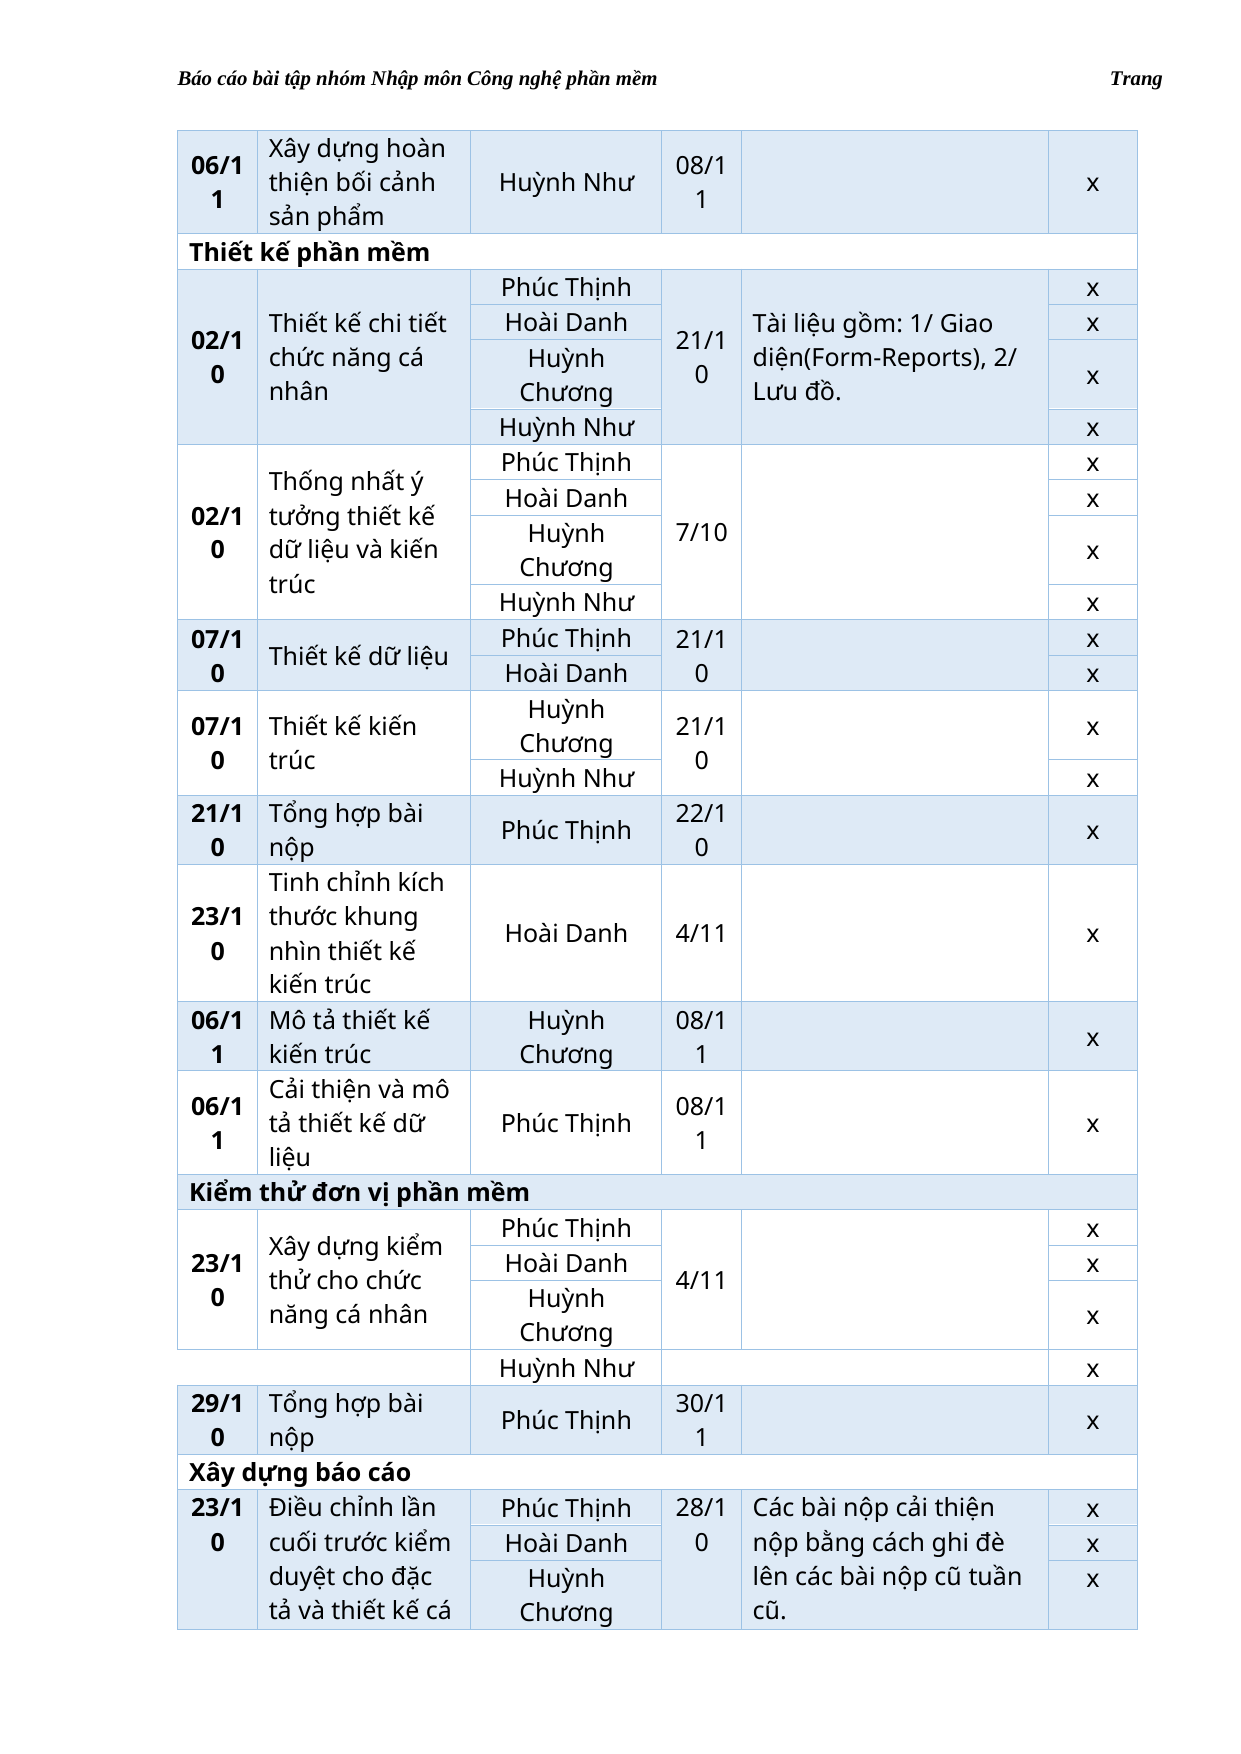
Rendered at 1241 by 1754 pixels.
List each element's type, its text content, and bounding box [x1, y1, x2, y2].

table_cell x [1049, 305, 1137, 339]
table_cell [742, 445, 1048, 619]
table_cell Hoài Danh [471, 656, 661, 690]
table_cell Hoài Danh [471, 305, 661, 339]
table_cell x [1049, 585, 1137, 619]
table_cell Huỳnh Như [471, 585, 661, 619]
table_cell [742, 796, 1048, 864]
table_cell [742, 1002, 1048, 1070]
table_cell Huỳnh Chương [471, 691, 661, 759]
table_cell Hoài Danh [471, 1526, 661, 1560]
table_cell x [1049, 620, 1137, 655]
table_cell Phúc Thịnh [471, 796, 661, 864]
table_cell Hoài Danh [471, 480, 661, 515]
table_cell x [1049, 1526, 1137, 1560]
table_cell Tài liệu gồm: 1/ Giao diện(Form-Reports), 2/ Lưu đồ. [742, 270, 1048, 444]
table_cell x [1049, 760, 1137, 795]
table_cell 7/10 [662, 445, 741, 619]
table_cell Thiết kế kiến trúc [258, 691, 470, 795]
table_cell Phúc Thịnh [471, 1210, 661, 1244]
table_cell Xây dựng hoàn thiện bối cảnh sản phẩm [258, 131, 470, 233]
table_cell Huỳnh Chương [471, 516, 661, 584]
table_cell 06/11 [178, 131, 257, 233]
table_cell Thống nhất ý tưởng thiết kế dữ liệu và kiến trúc [258, 445, 470, 619]
table_cell 07/10 [178, 691, 257, 795]
table_cell 21/10 [662, 620, 741, 690]
table_cell 23/10 [178, 1490, 257, 1629]
table_cell 30/11 [662, 1386, 741, 1454]
table_cell Tinh chỉnh kích thước khung nhìn thiết kế kiến trúc [258, 865, 470, 1001]
table_cell Phúc Thịnh [471, 1386, 661, 1454]
table_cell 23/10 [178, 865, 257, 1001]
table_cell x [1049, 270, 1137, 304]
table_cell Các bài nộp cải thiện nộp bằng cách ghi đè lên các bài nộp cũ tuần cũ. [742, 1490, 1048, 1629]
table_cell x [1049, 1071, 1137, 1174]
table_cell [742, 1386, 1048, 1454]
table_cell Điều chỉnh lần cuối trước kiểm duyệt cho đặc tả và thiết kế cá nhân [258, 1490, 470, 1629]
table_cell x [1049, 445, 1137, 479]
table_cell Cải thiện và mô tả thiết kế dữ liệu [258, 1071, 470, 1174]
table_cell x [1049, 131, 1137, 233]
table_cell x [1049, 656, 1137, 690]
table_cell Thiết kế dữ liệu [258, 620, 470, 690]
table_cell Huỳnh Chương [471, 1561, 661, 1629]
table_cell 23/10 [178, 1210, 257, 1349]
table_cell Thiết kế chi tiết chức năng cá nhân [258, 270, 470, 444]
table_cell x [1049, 796, 1137, 864]
table_cell 08/11 [662, 1002, 741, 1070]
table_cell [742, 865, 1048, 1001]
table_cell x [1049, 1246, 1137, 1280]
table_cell 08/11 [662, 131, 741, 233]
table_cell 4/11 [662, 1210, 741, 1349]
table_cell x [1049, 865, 1137, 1001]
table_cell Huỳnh Chương [471, 1002, 661, 1070]
table_cell Tổng hợp bài nộp [258, 796, 470, 864]
table_cell 08/11 [662, 1071, 741, 1174]
table_cell x [1049, 1350, 1137, 1384]
table_cell Xây dựng báo cáo [178, 1455, 1137, 1489]
table_cell 06/11 [178, 1071, 257, 1174]
table_cell 29/10 [178, 1386, 257, 1454]
table_cell Hoài Danh [471, 1246, 661, 1280]
table_cell Huỳnh Như [471, 1350, 661, 1384]
table_cell Xây dựng kiểm thử cho chức năng cá nhân [258, 1210, 470, 1349]
table_cell x [1049, 1210, 1137, 1244]
table_cell Hoài Danh [471, 865, 661, 1001]
table_cell Phúc Thịnh [471, 1071, 661, 1174]
table_cell Huỳnh Như [471, 760, 661, 795]
table_cell [742, 1071, 1048, 1174]
table_cell x [1049, 691, 1137, 759]
table_cell Huỳnh Chương [471, 340, 661, 408]
table_cell 22/10 [662, 796, 741, 864]
table_cell 28/10 [662, 1490, 741, 1629]
table_cell 02/10 [178, 445, 257, 619]
table_cell x [1049, 410, 1137, 444]
table_cell 4/11 [662, 865, 741, 1001]
table_cell 02/10 [178, 270, 257, 444]
table_cell [742, 691, 1048, 795]
table_cell Huỳnh Chương [471, 1281, 661, 1349]
table_cell [742, 1210, 1048, 1349]
table_cell x [1049, 340, 1137, 408]
table_cell [742, 620, 1048, 690]
table_cell Mô tả thiết kế kiến trúc [258, 1002, 470, 1070]
table_cell 07/10 [178, 620, 257, 690]
table_cell x [1049, 1386, 1137, 1454]
table_cell Huỳnh Như [471, 131, 661, 233]
table_cell Huỳnh Như [471, 410, 661, 444]
table_cell 21/10 [662, 691, 741, 795]
table_cell x [1049, 1561, 1137, 1629]
table_cell Phúc Thịnh [471, 620, 661, 655]
table_cell Thiết kế phần mềm [178, 234, 1137, 268]
table_cell x [1049, 1490, 1137, 1524]
table_cell Phúc Thịnh [471, 270, 661, 304]
table_cell x [1049, 1002, 1137, 1070]
table_cell Kiểm thử đơn vị phần mềm [178, 1175, 1137, 1209]
table_cell 21/10 [662, 270, 741, 444]
table_cell Phúc Thịnh [471, 1490, 661, 1524]
table_cell x [1049, 516, 1137, 584]
table_cell 21/10 [178, 796, 257, 864]
table_cell x [1049, 480, 1137, 515]
table_cell Phúc Thịnh [471, 445, 661, 479]
table_cell x [1049, 1281, 1137, 1349]
table_cell [742, 131, 1048, 233]
table_cell 06/11 [178, 1002, 257, 1070]
table_cell Tổng hợp bài nộp [258, 1386, 470, 1454]
